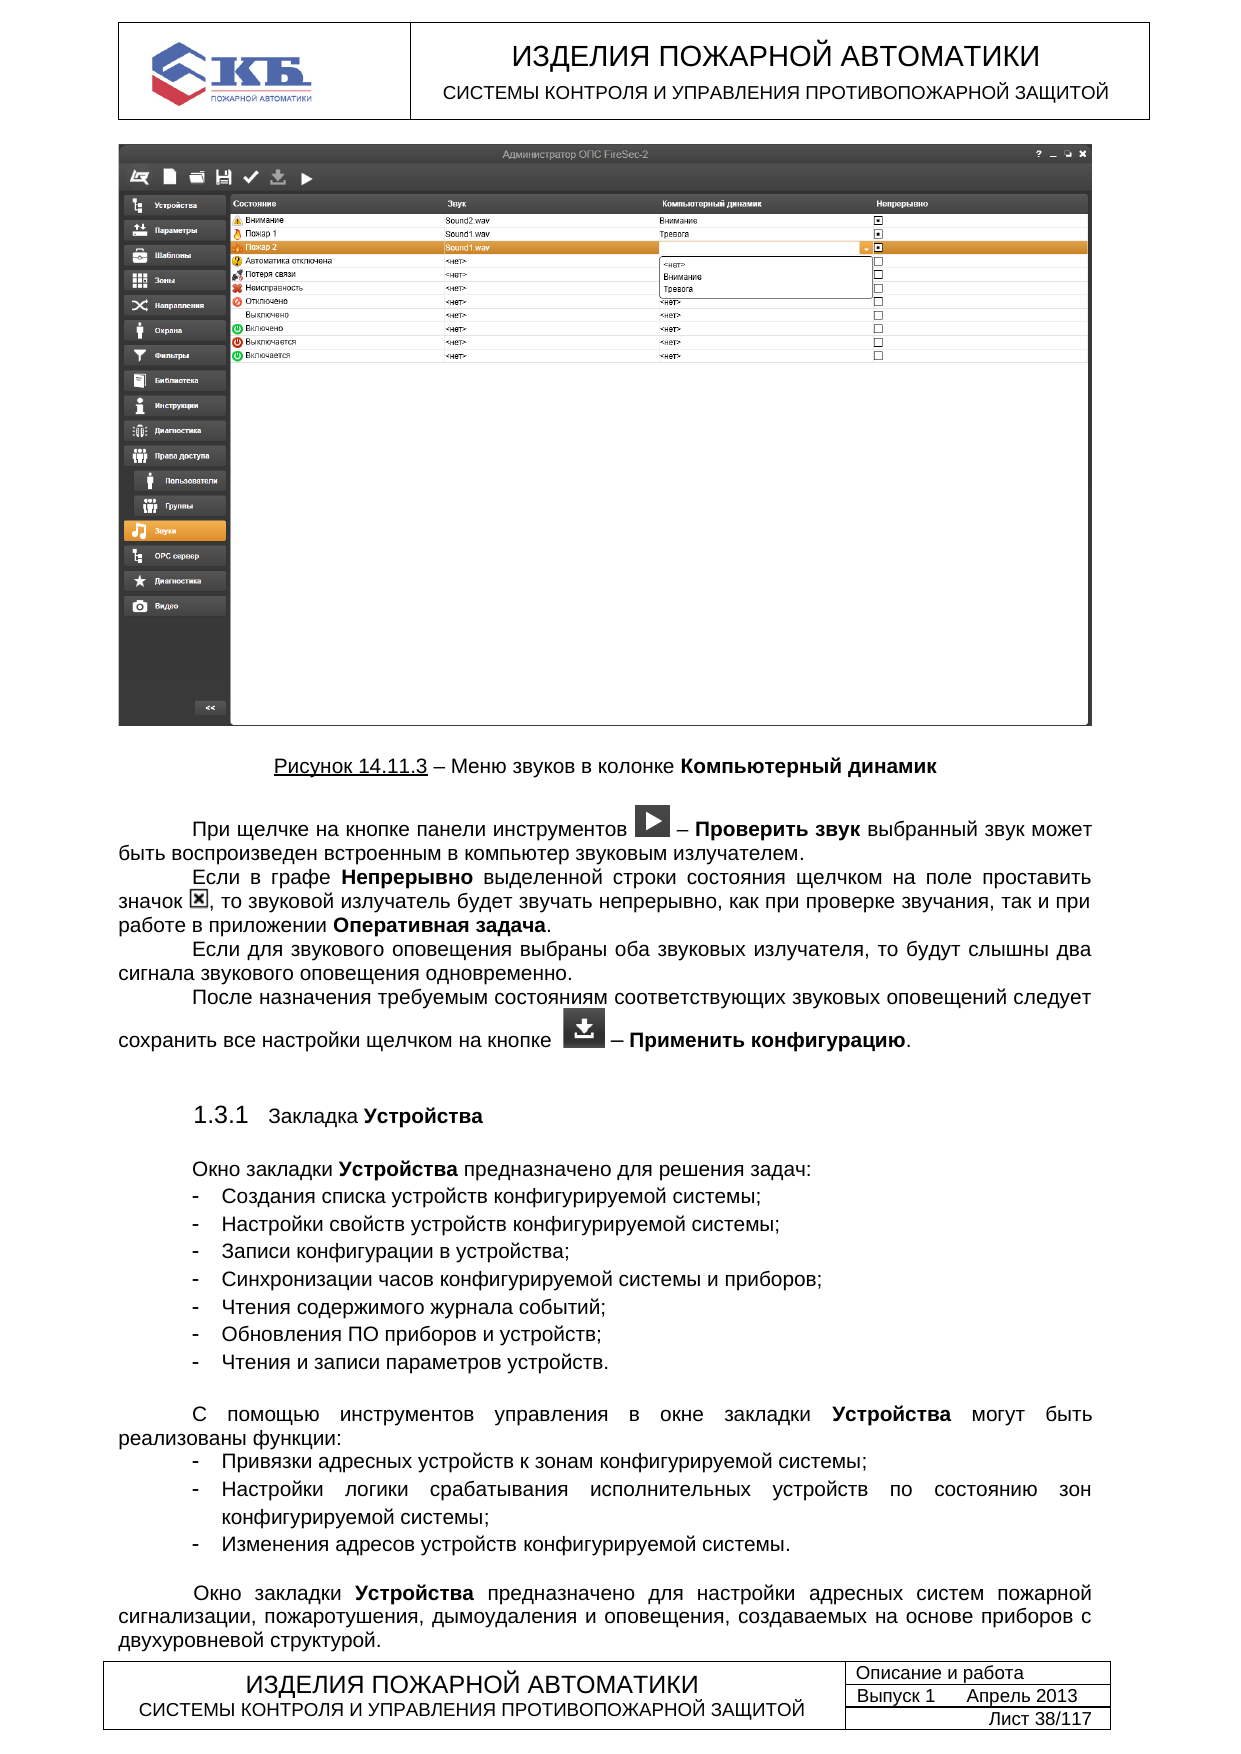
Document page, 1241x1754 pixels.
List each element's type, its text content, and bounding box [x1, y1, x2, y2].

list Настройки свойств устройств конфигурируемой системы; [192, 1212, 1092, 1236]
picture [118, 144, 1092, 726]
list Окно закладки Устройства предназначено для решения задач: [118, 1157, 1092, 1181]
list Обновления ПО приборов и устройств; [192, 1322, 1092, 1346]
picture [563, 1008, 605, 1048]
list Синхронизации часов конфигурируемой системы и приборов; [192, 1267, 1092, 1291]
list Рисунок 14.11.3 – Меню звуков в колонке Компьютерный динамик [118, 753, 1092, 777]
list При щелчке на кнопке панели инструментов – Проверить звук выбранный звук может быть воспроизведен встроенным в компьютер звуковым излучателем. [118, 805, 1092, 864]
picture [635, 805, 670, 837]
picture [188, 888, 209, 909]
list Чтения и записи параметров устройств. [192, 1350, 1092, 1374]
list Записи конфигурации в устройства; [192, 1239, 1092, 1263]
picture [148, 34, 325, 115]
list Если в графе Непрерывно выделенной строки состояния щелчком на поле проставить значок , то звуковой излучатель будет звучать непрерывно, как при проверке звучания, так и при работе в приложении Оперативная задача. [118, 864, 1092, 937]
list Изменения адресов устройств конфигурируемой системы. [192, 1532, 1092, 1556]
list Чтения содержимого журнала событий; [192, 1294, 1092, 1319]
text С помощью инструментов управления в окне закладки Устройства могут быть реализованы функции: [118, 1401, 1092, 1449]
list Привязки адресных устройств к зонам конфигурируемой системы; [192, 1449, 1092, 1473]
list Окно закладки Устройства предназначено для настройки адресных систем пожарной сигнализации, пожаротушения, дымоудаления и оповещения, создаваемых на основе приборов с двухуровневой структурой. [118, 1580, 1092, 1652]
list Создания списка устройств конфигурируемой системы; [192, 1184, 1092, 1208]
list После назначения требуемым состояниям соответствующих звуковых оповещений следует сохранить все настройки щелчком на кнопке – Применить конфигурацию. [118, 985, 1092, 1052]
list Закладка Устройства [193, 1100, 1092, 1129]
list Если для звукового оповещения выбраны оба звуковых излучателя, то будут слышны два сигнала звукового оповещения одновременно. [118, 937, 1092, 985]
list Настройки логики срабатывания исполнительных устройств по состоянию зон конфигурируемой системы; [192, 1477, 1092, 1528]
